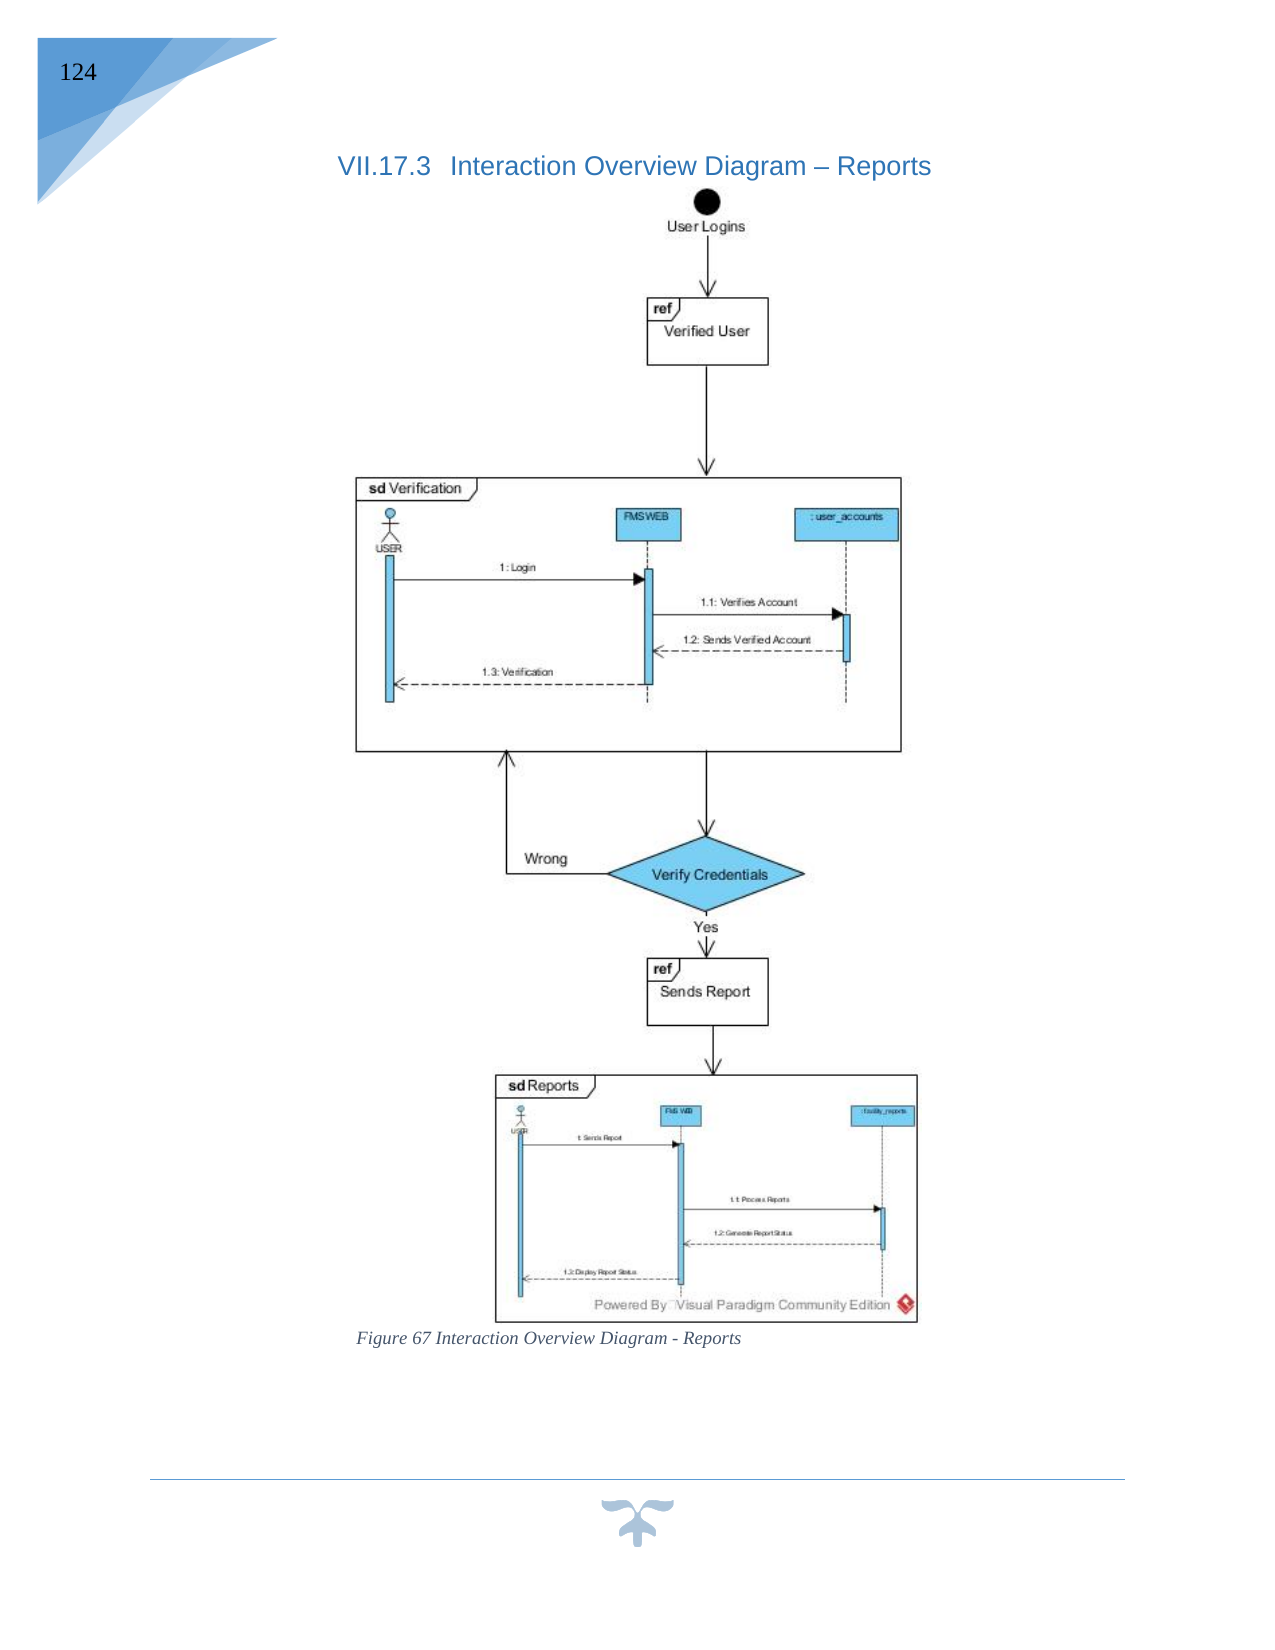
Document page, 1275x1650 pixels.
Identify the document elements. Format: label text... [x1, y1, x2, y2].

picture [353, 186, 922, 1327]
subtitle Interaction Overview Diagram – Reports [337, 150, 1125, 181]
picture [37, 37, 279, 206]
